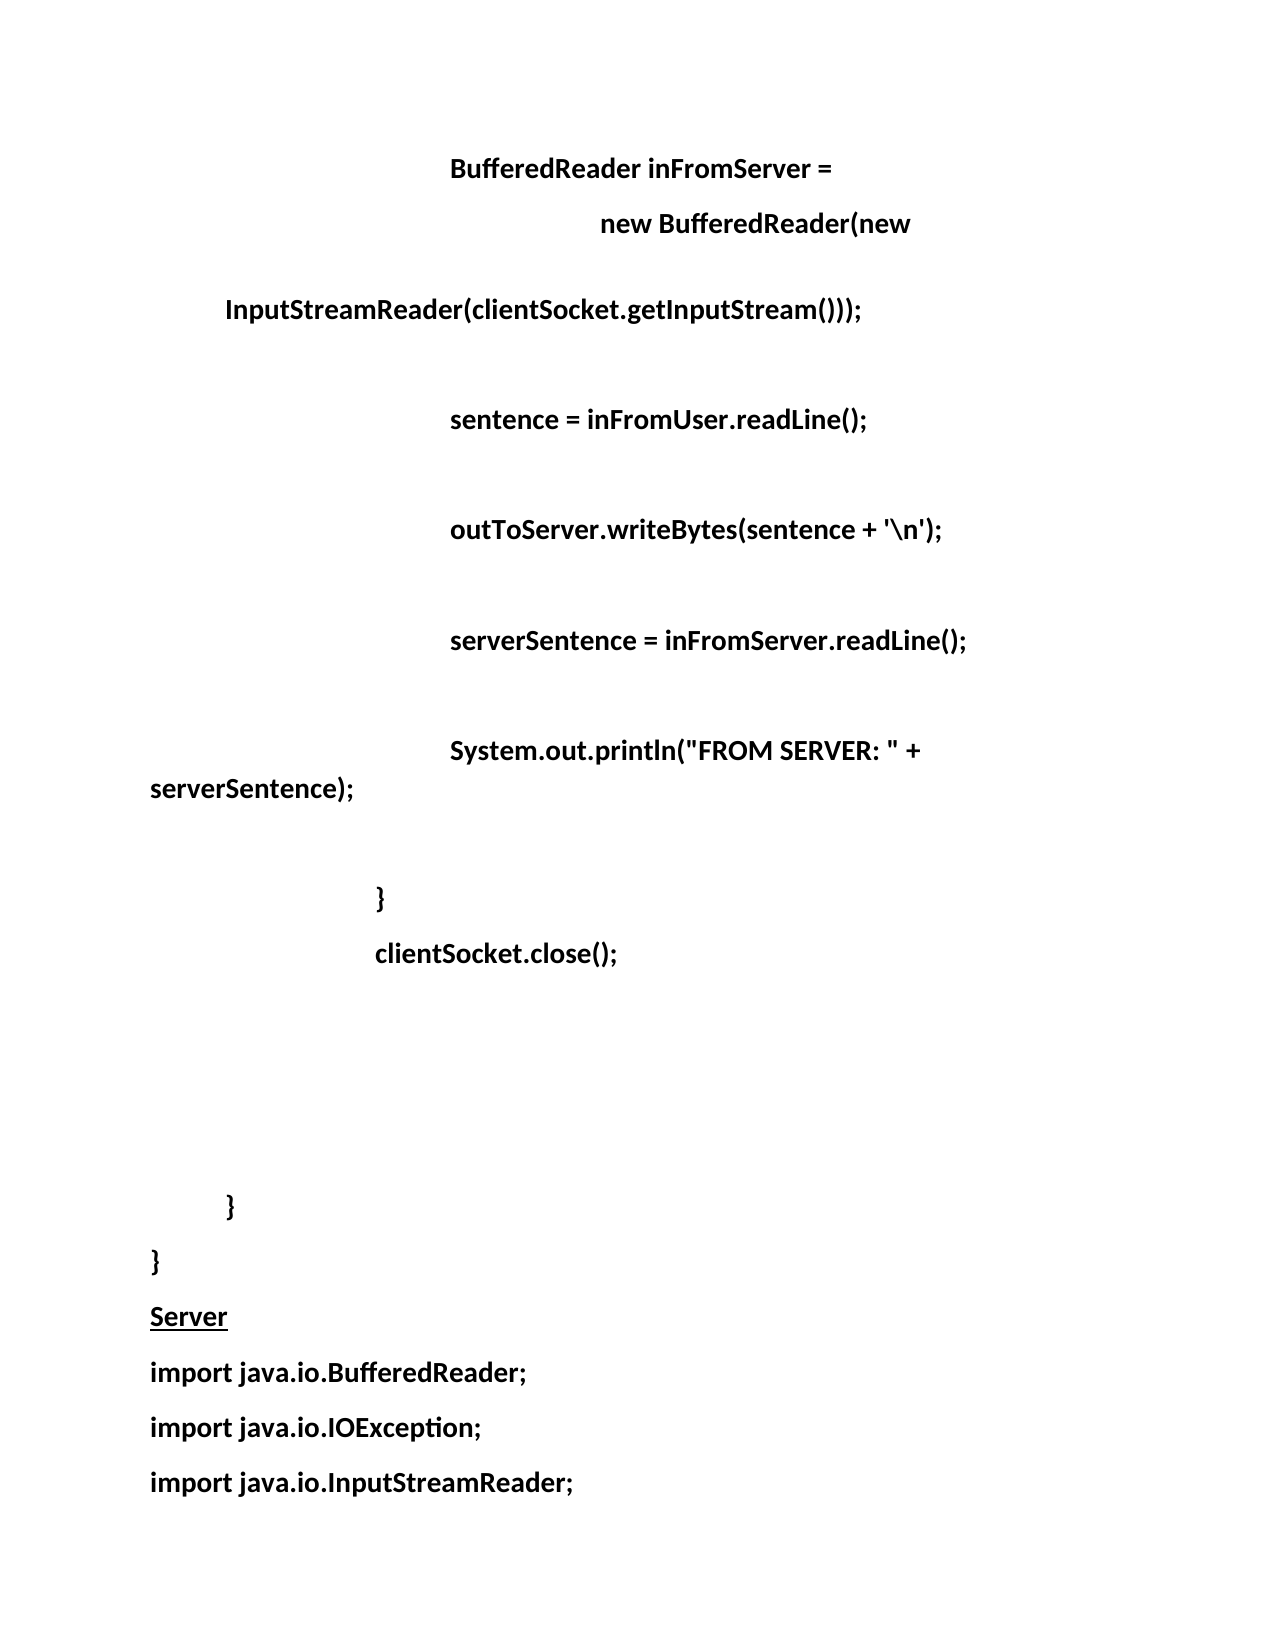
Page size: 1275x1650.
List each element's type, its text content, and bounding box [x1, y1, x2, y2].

text } [150, 1243, 1125, 1279]
text InputStreamReader(clientSocket.getInputStream())); [150, 260, 1125, 327]
text import java.io.IOException; [150, 1409, 1125, 1444]
text Server [150, 1298, 1125, 1334]
text clientSocket.close(); [150, 936, 1125, 971]
text } [150, 1188, 1125, 1224]
text } [150, 881, 1125, 916]
text new BufferedReader(new [150, 205, 1125, 241]
text sentence = inFromUser.readLine(); [150, 401, 1125, 437]
text import java.io.BufferedReader; [150, 1354, 1125, 1389]
text serverSentence = inFromServer.readLine(); [150, 622, 1125, 657]
text outToServer.writeBytes(sentence + '\n'); [150, 511, 1125, 547]
text BufferedReader inFromServer = [150, 150, 1125, 186]
text System.out.println("FROM SERVER: " + serverSentence); [150, 732, 1125, 806]
text import java.io.InputStreamReader; [150, 1464, 1125, 1499]
